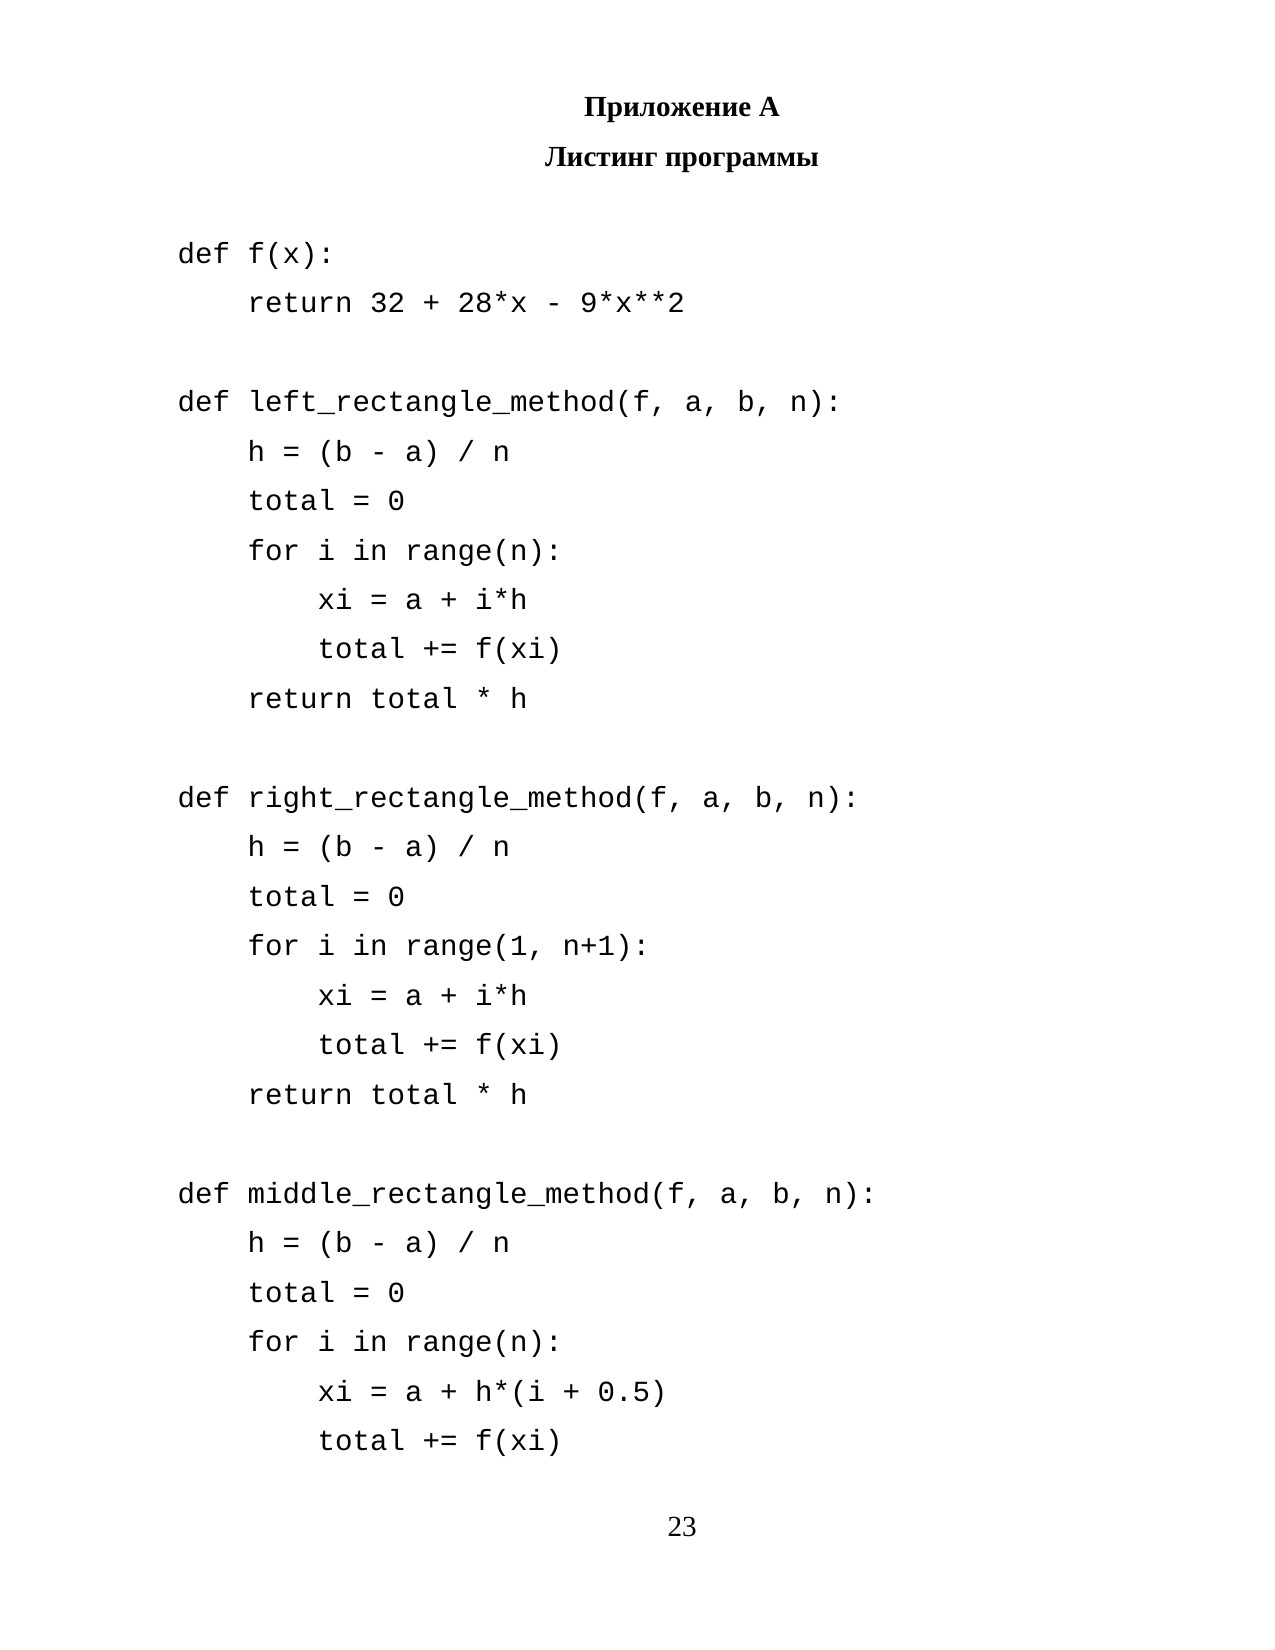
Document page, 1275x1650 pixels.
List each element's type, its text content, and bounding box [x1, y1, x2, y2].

text def middle_rectangle_method(f, a, b, n): [177, 1179, 1186, 1212]
text total = 0 [177, 486, 1186, 519]
text xi = a + i*h [177, 981, 1186, 1014]
text return total * h [177, 1080, 1186, 1113]
text xi = a + h*(i + 0.5) [177, 1377, 1186, 1410]
text h = (b - a) / n [177, 832, 1186, 866]
text def f(x): [177, 239, 1186, 272]
text total += f(xi) [177, 1426, 1186, 1459]
text total = 0 [177, 882, 1186, 915]
text for i in range(n): [177, 536, 1186, 569]
text h = (b - a) / n [177, 1228, 1186, 1261]
text return total * h [177, 684, 1186, 717]
text total += f(xi) [177, 634, 1186, 668]
text def right_rectangle_method(f, a, b, n): [177, 783, 1186, 816]
text for i in range(1, n+1): [177, 931, 1186, 964]
text for i in range(n): [177, 1327, 1186, 1360]
text total = 0 [177, 1278, 1186, 1311]
text xi = a + i*h [177, 585, 1186, 618]
text h = (b - a) / n [177, 437, 1186, 470]
subtitle Приложение А Листинг программы [177, 89, 1186, 172]
text return 32 + 28*x - 9*x**2 [177, 288, 1186, 321]
text def left_rectangle_method(f, a, b, n): [177, 387, 1186, 420]
text total += f(xi) [177, 1030, 1186, 1063]
